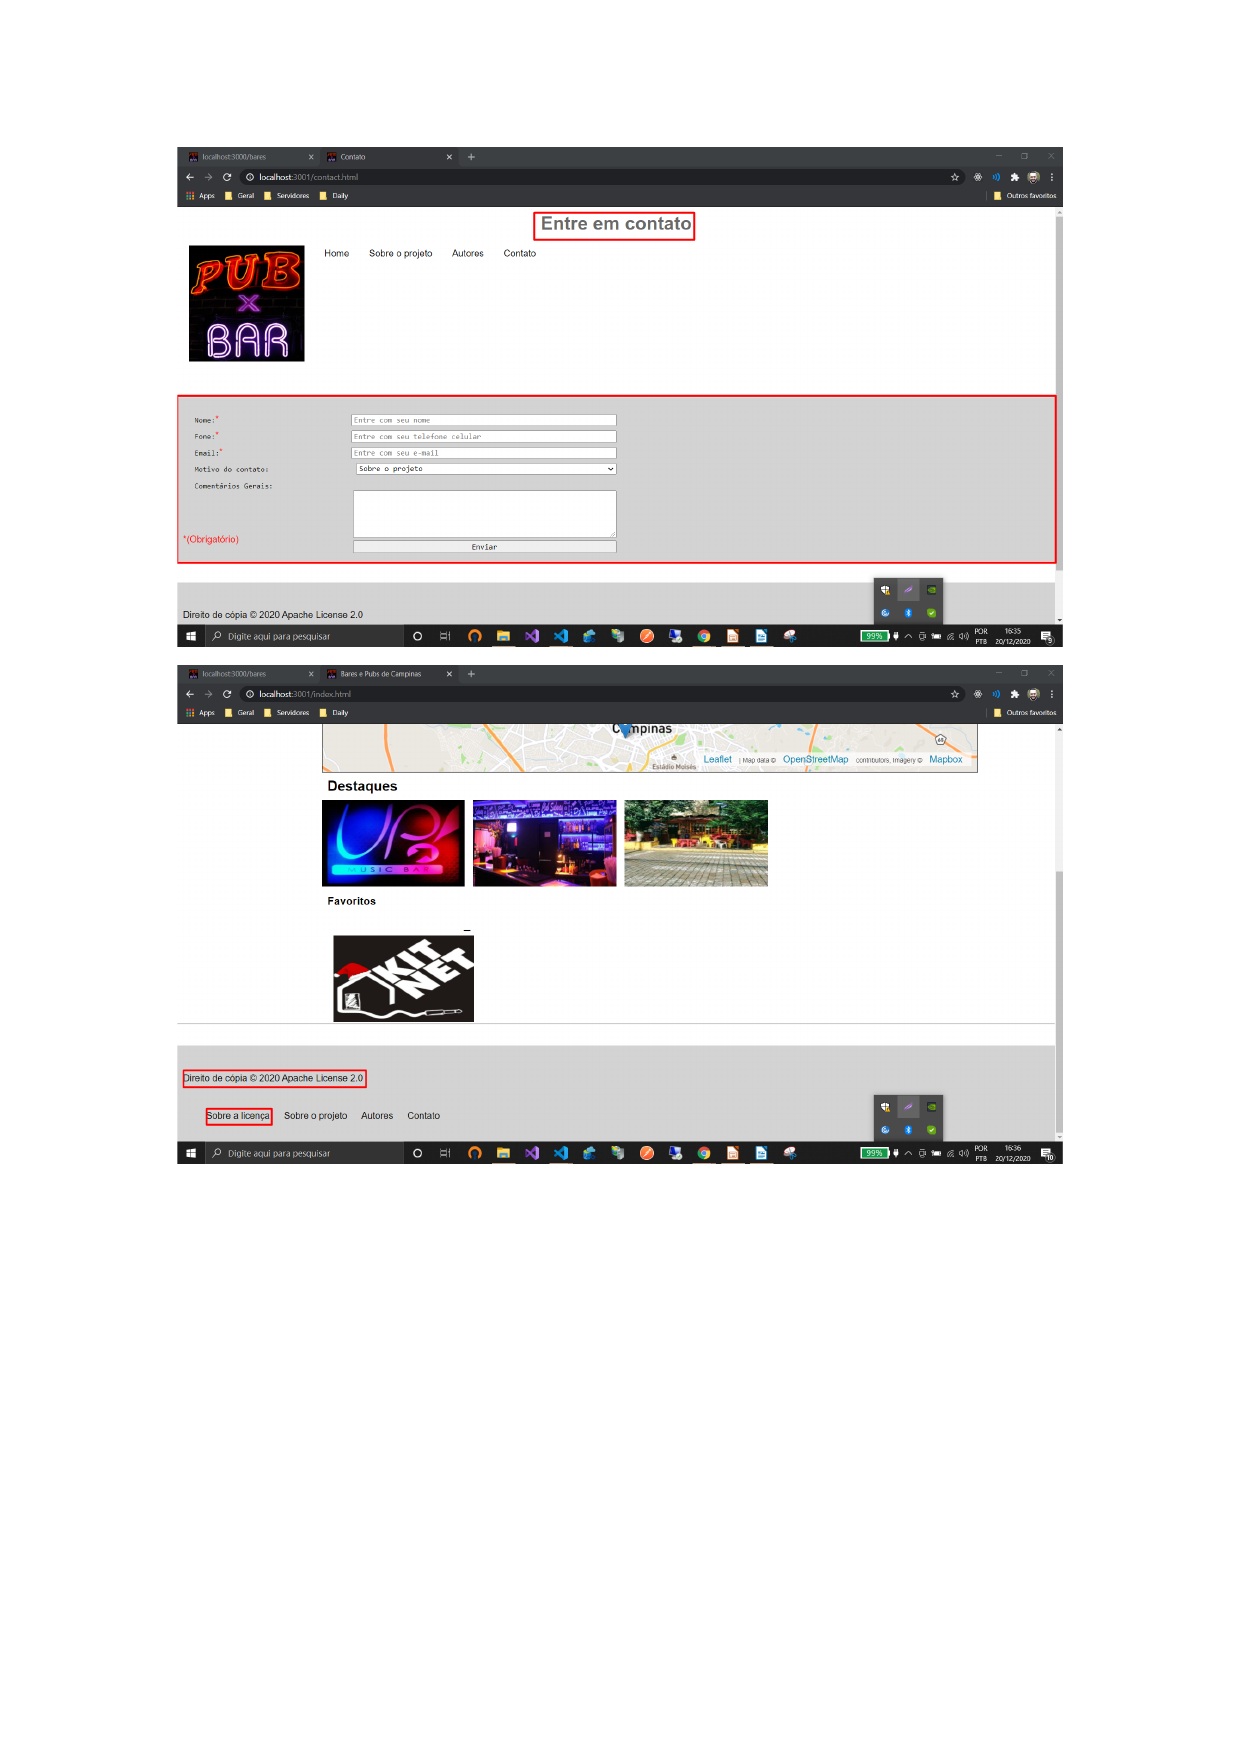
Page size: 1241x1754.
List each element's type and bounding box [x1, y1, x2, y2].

picture [177, 147, 1063, 647]
picture [177, 665, 1063, 1164]
